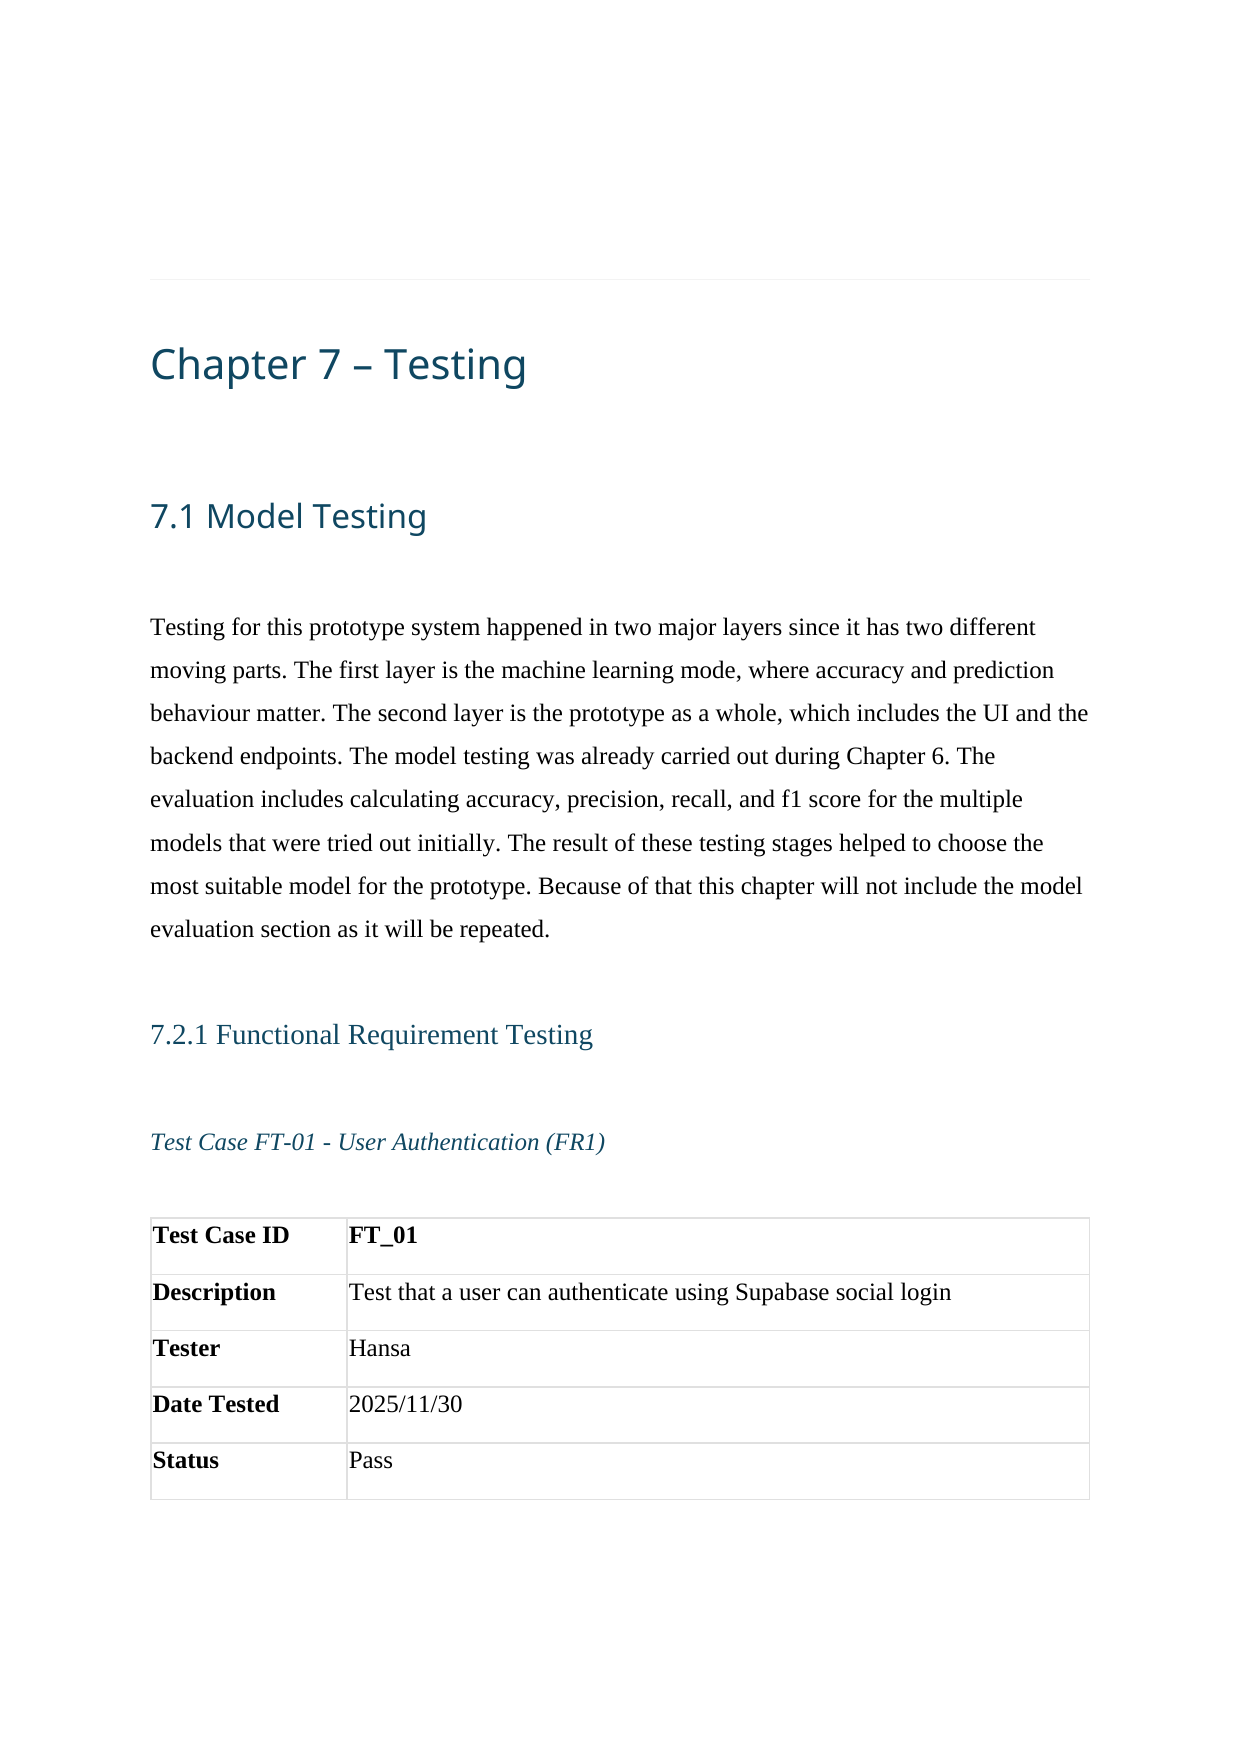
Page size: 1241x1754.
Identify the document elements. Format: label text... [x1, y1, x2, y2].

table_cell Hansa [348, 1331, 1089, 1386]
subtitle 7.2.1 Functional Requirement Testing [150, 1017, 1090, 1050]
table_cell Pass [348, 1444, 1089, 1498]
subtitle 7.1 Model Testing [150, 492, 1090, 538]
table_cell 2025/11/30 [348, 1388, 1089, 1442]
text Testing for this prototype system happened in two major layers since it has two different moving parts. The first layer is the machine learning mode, where accuracy and prediction behaviour matter. The second layer is the prototype as a whole, which includes the UI and the backend endpoints. The model testing was already carried out during Chapter 6. The evaluation includes calculating accuracy, precision, recall, and f1 score for the multiple models that were tried out initially. The result of these testing stages helped to choose the most suitable model for the prototype. Because of that this chapter will not include the model evaluation section as it will be repeated. [150, 612, 1090, 943]
table_cell Test that a user can authenticate using Supabase social login [348, 1275, 1089, 1330]
table_header Test Case ID [152, 1219, 346, 1273]
table_cell Description [152, 1275, 346, 1330]
subtitle Test Case FT-01 - User Authentication (FR1) [150, 1127, 1090, 1156]
table_cell Tester [152, 1331, 346, 1386]
table_cell Status [152, 1444, 346, 1498]
table_cell Date Tested [152, 1388, 346, 1442]
subtitle Chapter 7 – Testing [150, 335, 1090, 392]
table_header FT_01 [348, 1219, 1089, 1273]
